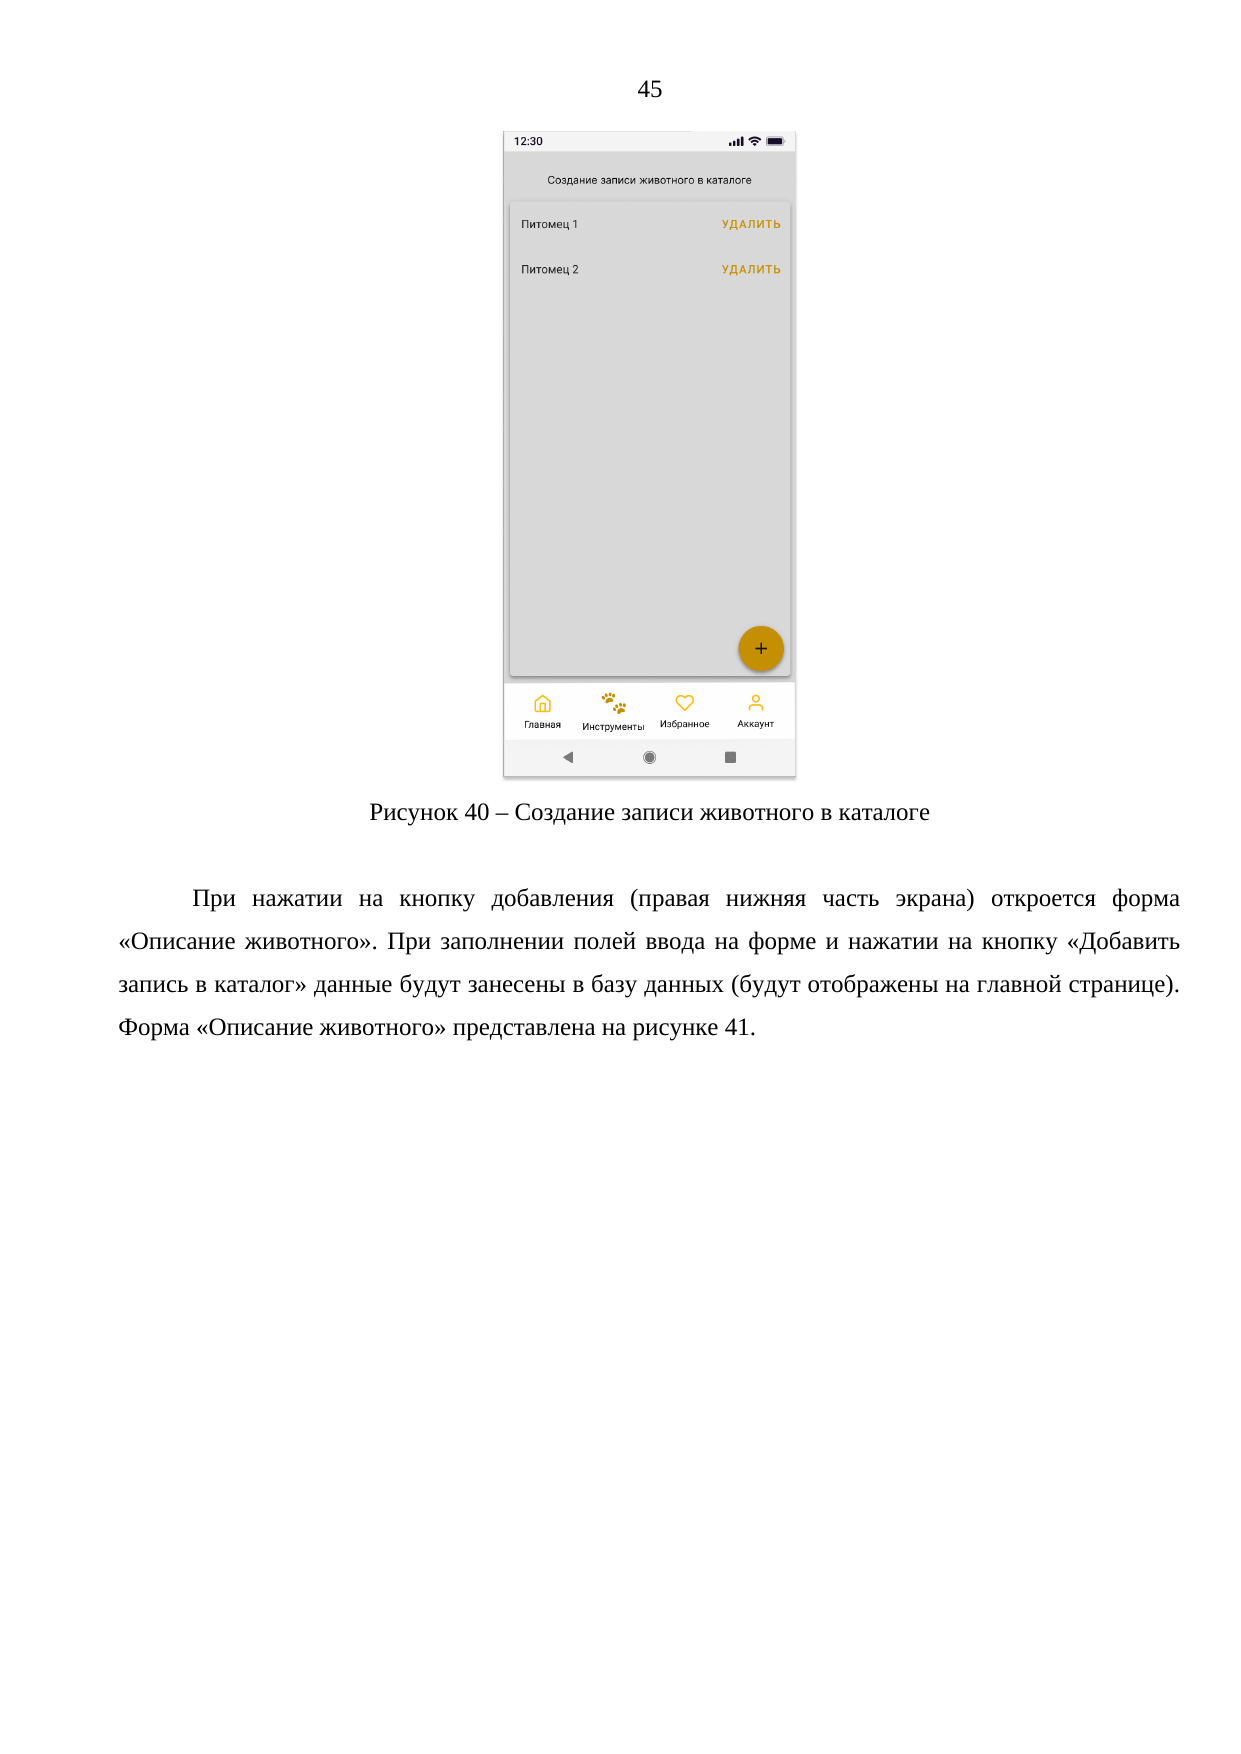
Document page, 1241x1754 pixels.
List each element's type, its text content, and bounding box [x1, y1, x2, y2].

picture [500, 131, 799, 783]
text Рисунок 40 – Создание записи животного в каталоге [118, 797, 1181, 825]
text При нажатии на кнопку добавления (правая нижняя часть экрана) откроется форма «Описание животного». При заполнении полей ввода на форме и нажатии на кнопку «Добавить запись в каталог» данные будут занесены в базу данных (будут отображены на главной странице). Форма «Описание животного» представлена на рисунке 41. [118, 883, 1181, 1041]
